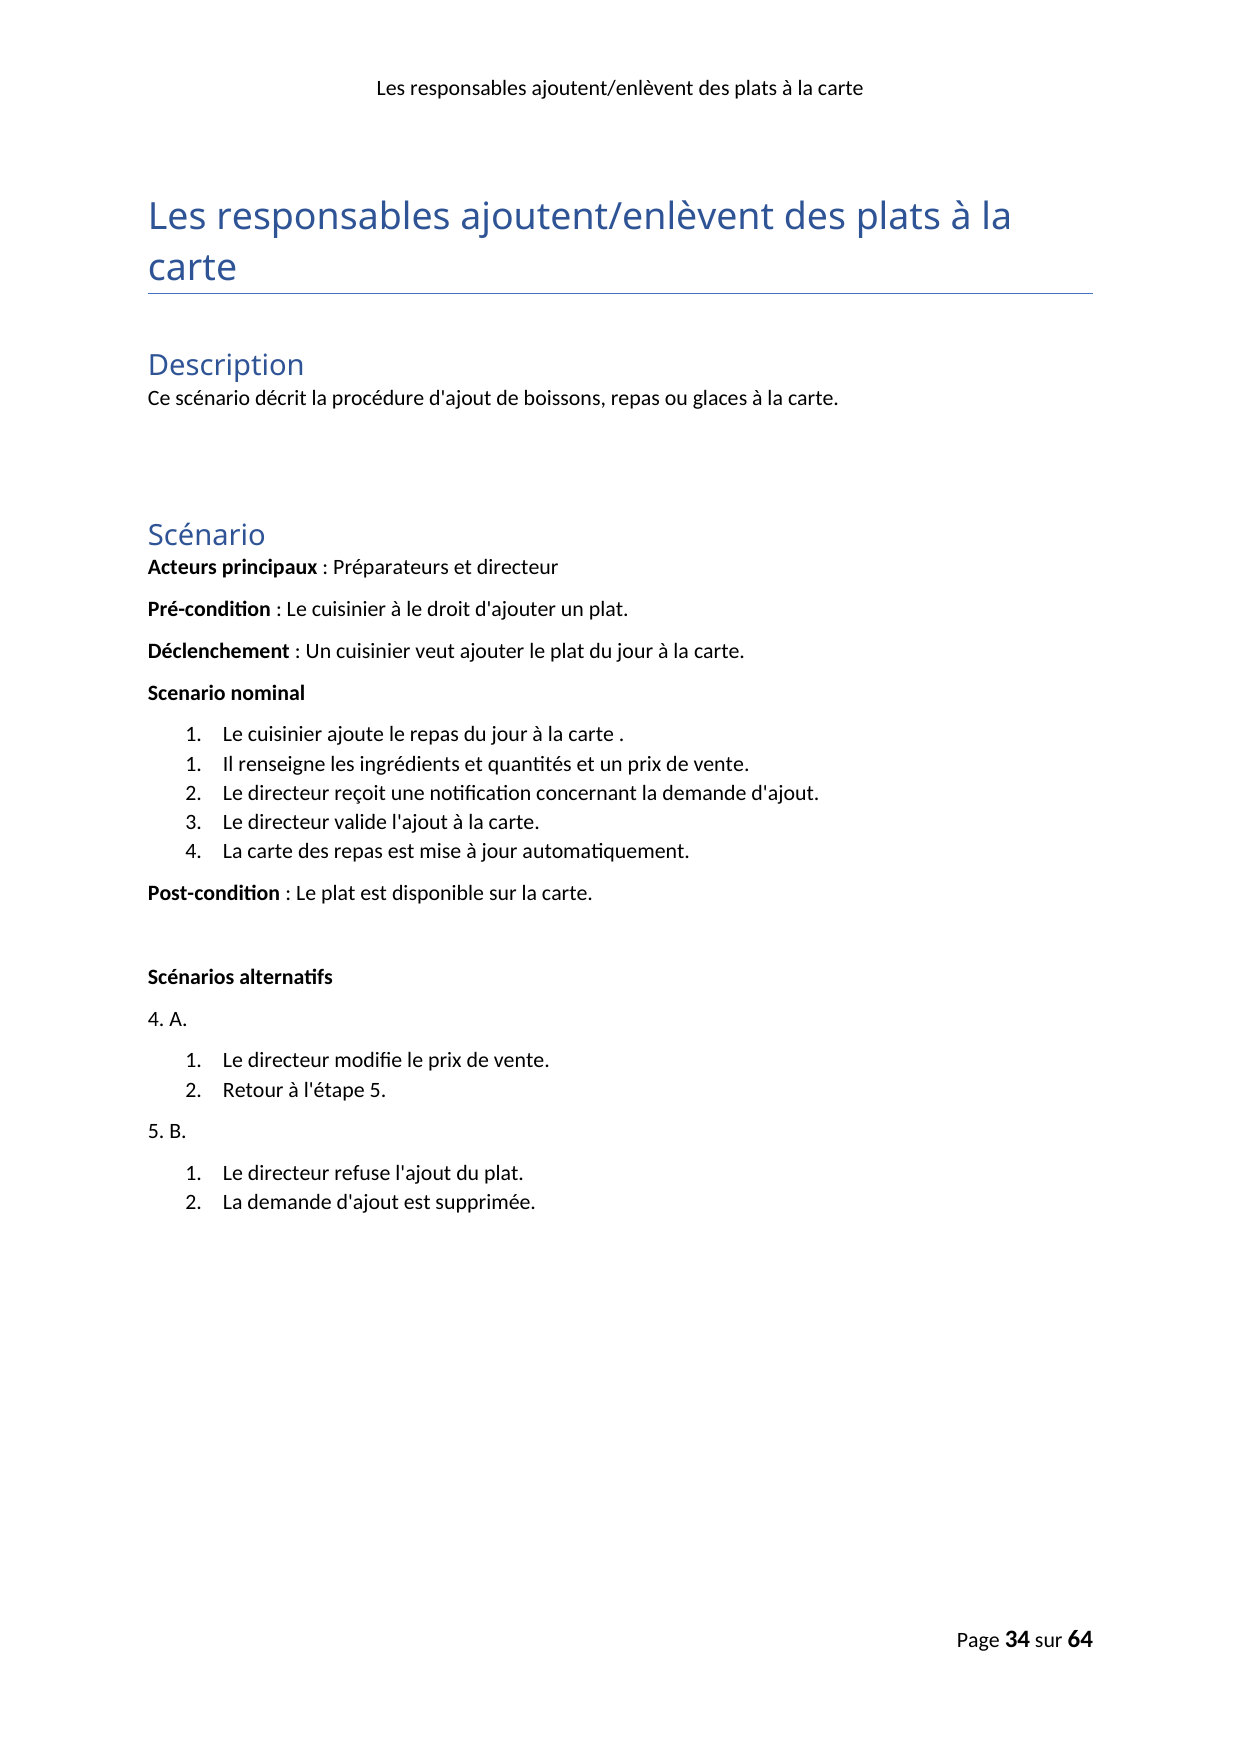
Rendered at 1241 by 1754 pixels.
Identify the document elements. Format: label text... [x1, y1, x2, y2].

list Le directeur refuse l'ajout du plat. [185, 1159, 1093, 1186]
subtitle Scénario [148, 514, 1093, 553]
text 5. B. [148, 1117, 1093, 1144]
text Ce scénario décrit la procédure d'ajout de boissons, repas ou glaces à la carte. [148, 384, 1093, 411]
list Retour à l'étape 5. [185, 1076, 1093, 1102]
subtitle Les responsables ajoutent/enlèvent des plats à la carte [148, 189, 1093, 293]
text Scénarios alternatifs [148, 963, 1093, 989]
list La demande d'ajout est supprimée. [185, 1188, 1093, 1215]
text Scenario nominal [148, 679, 1093, 705]
list Le cuisinier ajoute le repas du jour à la carte . [185, 721, 1093, 747]
list Le directeur reçoit une notification concernant la demande d'ajout. [185, 779, 1093, 806]
list La carte des repas est mise à jour automatiquement. [185, 838, 1093, 864]
text 4. A. [148, 1005, 1093, 1031]
list Le directeur modifie le prix de vente. [185, 1046, 1093, 1073]
text Pré-condition : Le cuisinier à le droit d'ajouter un plat. [148, 595, 1093, 622]
list Il renseigne les ingrédients et quantités et un prix de vente. [185, 750, 1093, 776]
list Le directeur valide l'ajout à la carte. [185, 808, 1093, 835]
subtitle Description [148, 344, 1093, 384]
text Acteurs principaux : Préparateurs et directeur [148, 553, 1093, 580]
text Post-condition : Le plat est disponible sur la carte. [148, 879, 1093, 906]
text Déclenchement : Un cuisinier veut ajouter le plat du jour à la carte. [148, 637, 1093, 664]
